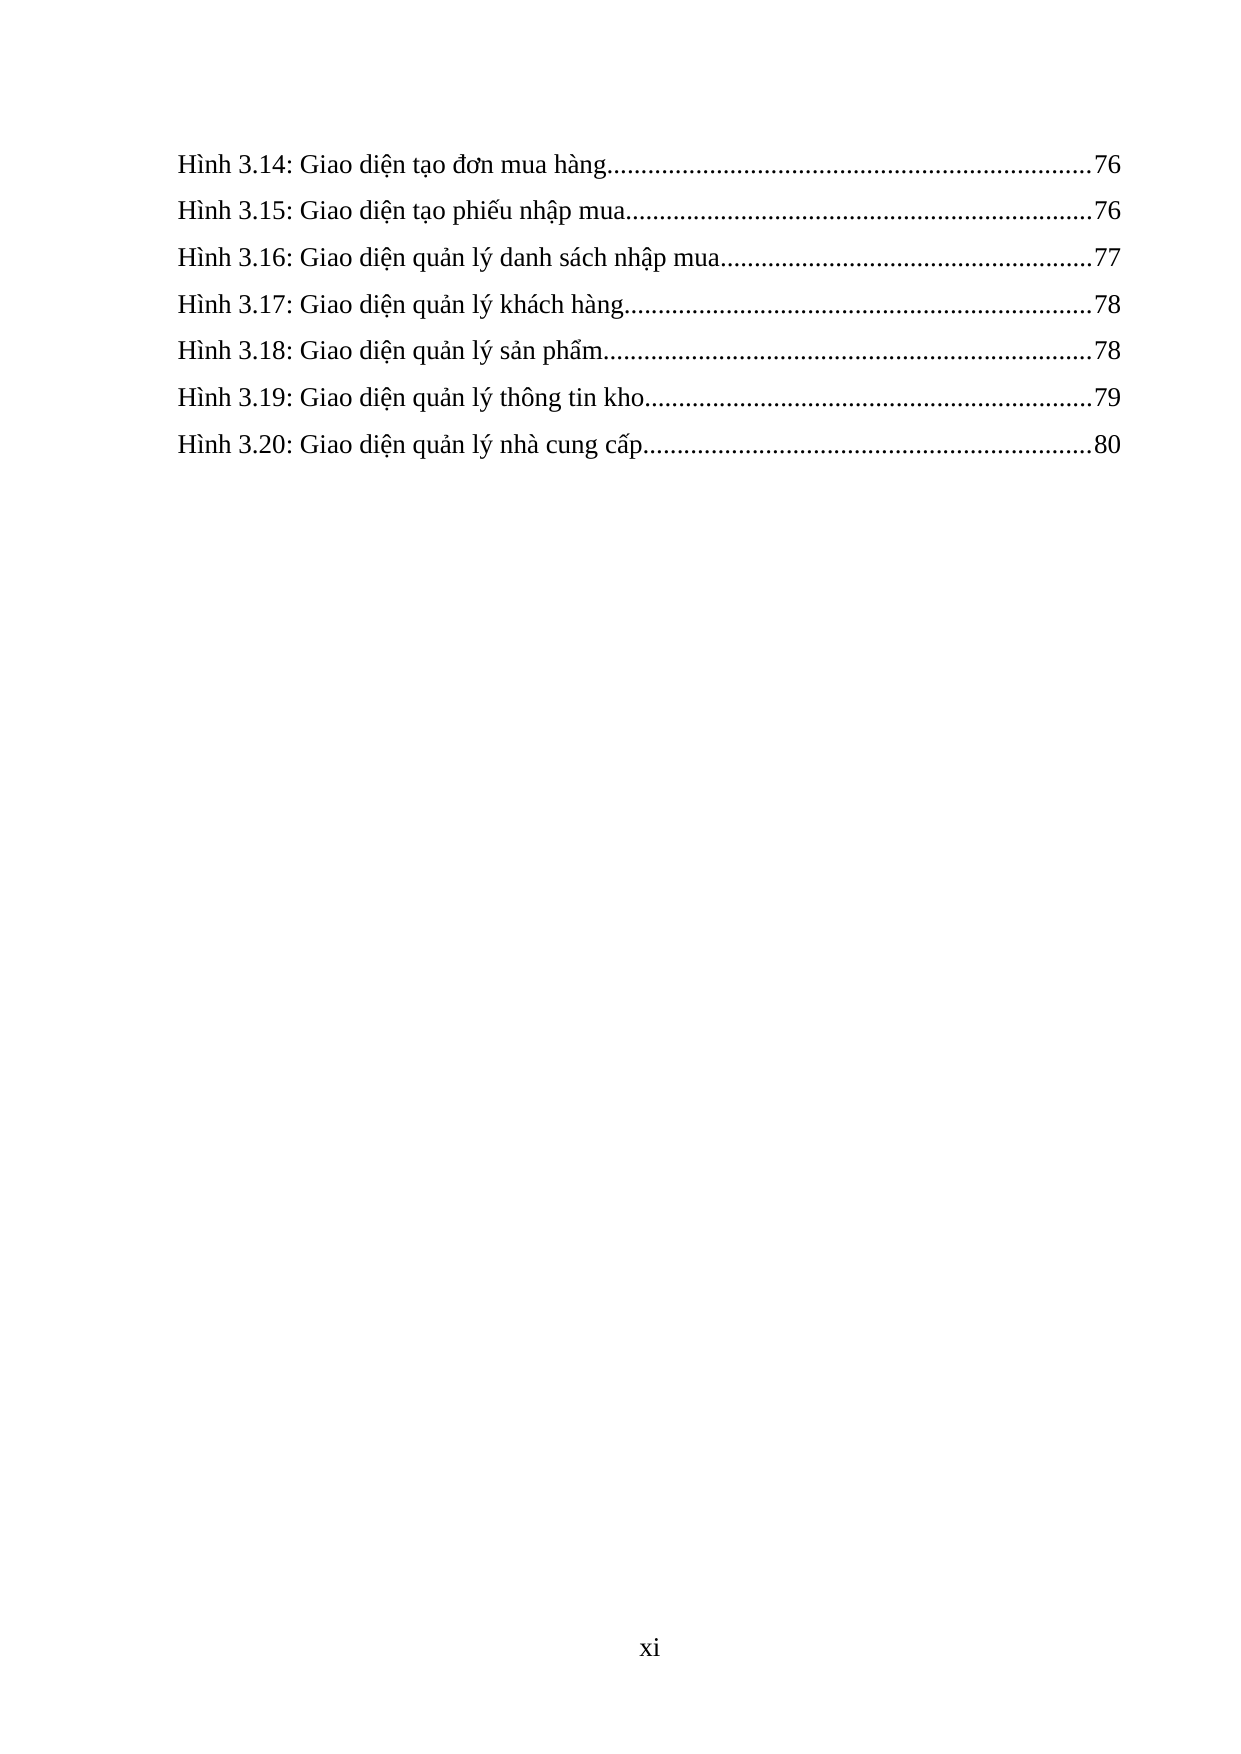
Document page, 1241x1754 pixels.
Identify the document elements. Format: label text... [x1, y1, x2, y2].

text Hình 3.16: Giao diện quản lý danh sách nhập mua 77 [177, 241, 1122, 272]
text Hình 3.18: Giao diện quản lý sản phẩm 78 [177, 334, 1122, 366]
text Hình 3.15: Giao diện tạo phiếu nhập mua 76 [177, 194, 1122, 226]
text Hình 3.14: Giao diện tạo đơn mua hàng 76 [177, 148, 1122, 179]
text Hình 3.19: Giao diện quản lý thông tin kho 79 [177, 381, 1122, 412]
text Hình 3.20: Giao diện quản lý nhà cung cấp 80 [177, 428, 1122, 459]
text Hình 3.17: Giao diện quản lý khách hàng 78 [177, 288, 1122, 319]
